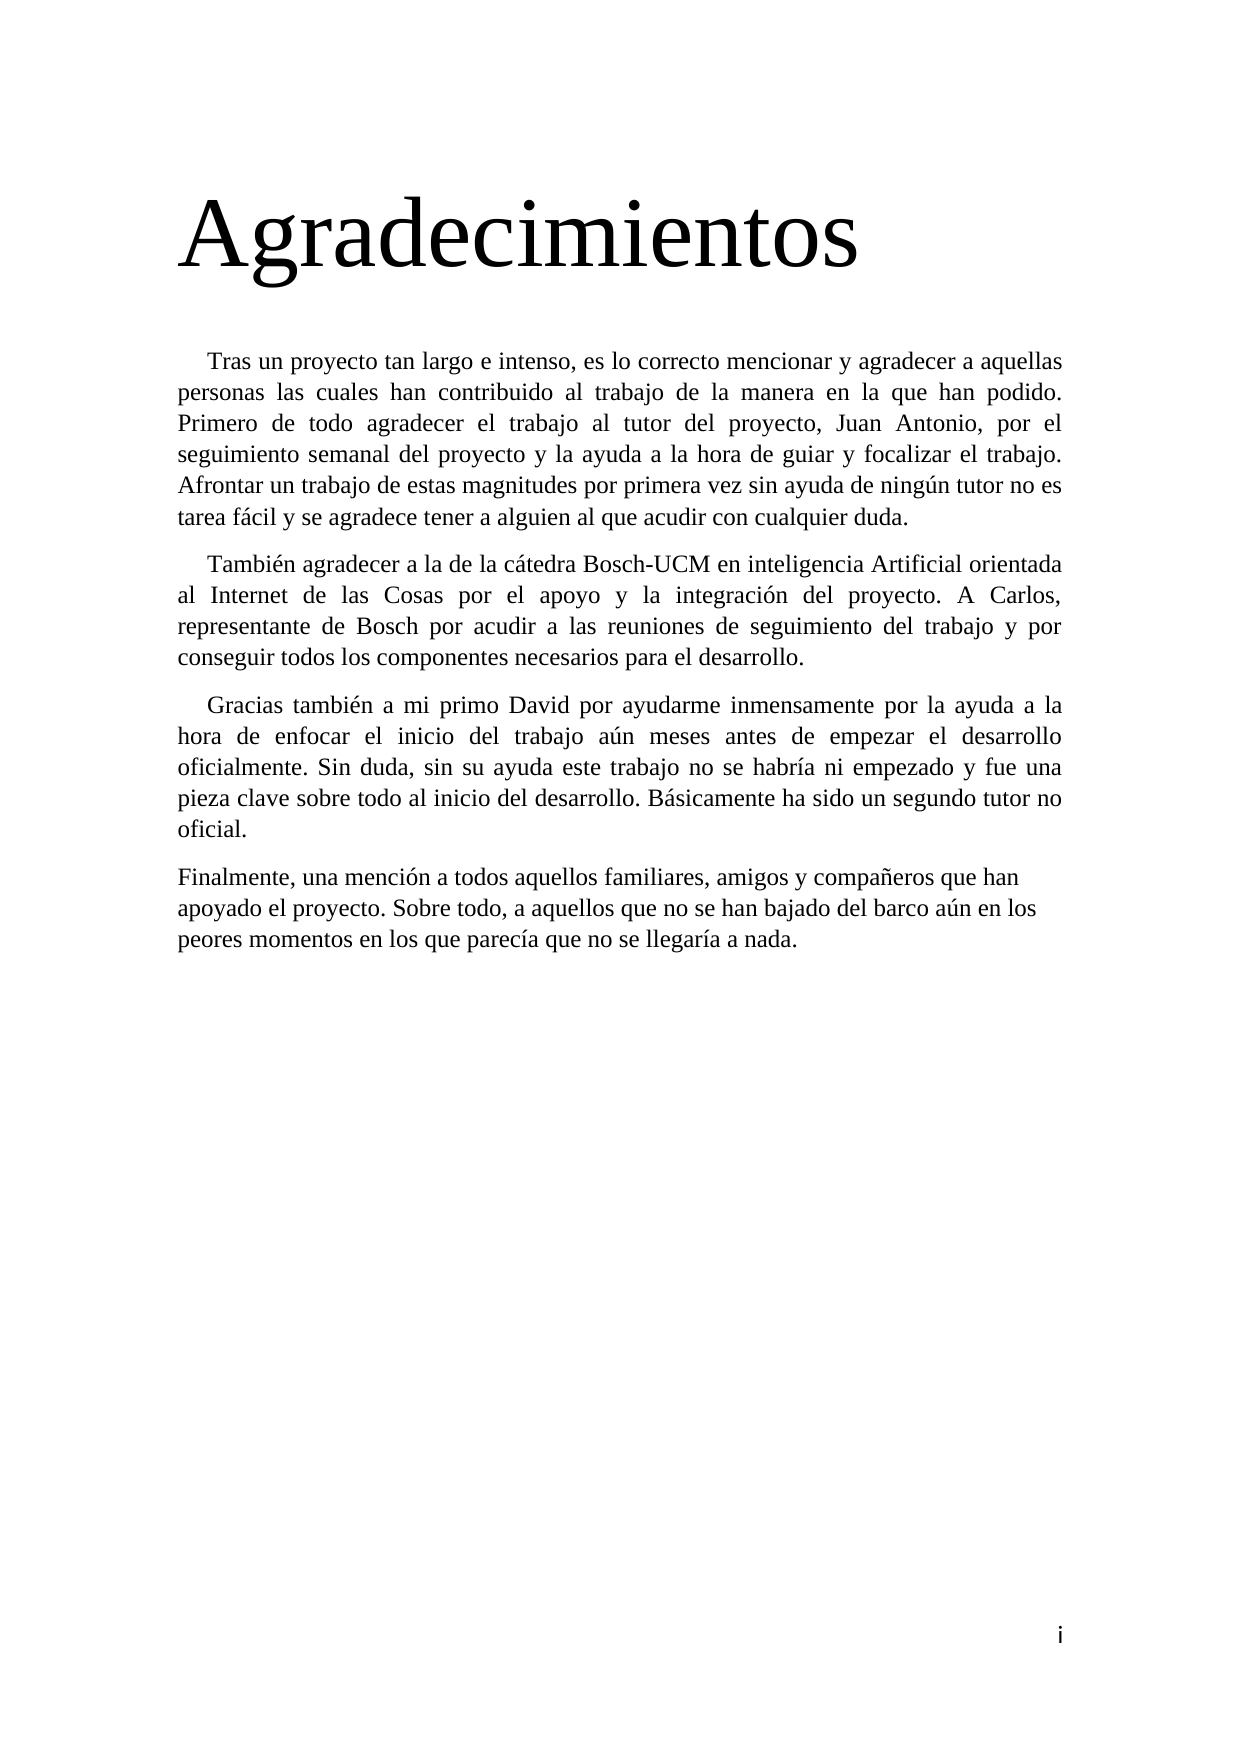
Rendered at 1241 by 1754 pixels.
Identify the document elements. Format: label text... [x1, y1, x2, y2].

text Gracias también a mi primo David por ayudarme inmensamente por la ayuda a la hora de enfocar el inicio del trabajo aún meses antes de empezar el desarrollo oficialmente. Sin duda, sin su ayuda este trabajo no se habría ni empezado y fue una pieza clave sobre todo al inicio del desarrollo. Básicamente ha sido un segundo tutor no oficial. [177, 690, 1063, 843]
text Agradecimientos [177, 173, 1063, 288]
text Tras un proyecto tan largo e intenso, es lo correcto mencionar y agradecer a aquellas personas las cuales han contribuido al trabajo de la manera en la que han podido. Primero de todo agradecer el trabajo al tutor del proyecto, Juan Antonio, por el seguimiento semanal del proyecto y la ayuda a la hora de guiar y focalizar el trabajo. Afrontar un trabajo de estas magnitudes por primera vez sin ayuda de ningún tutor no es tarea fácil y se agradece tener a alguien al que acudir con cualquier duda. [177, 346, 1063, 530]
text Finalmente, una mención a todos aquellos familiares, amigos y compañeros que han apoyado el proyecto. Sobre todo, a aquellos que no se han bajado del barco aún en los peores momentos en los que parecía que no se llegaría a nada. [177, 862, 1063, 953]
text También agradecer a la de la cátedra Bosch-UCM en inteligencia Artificial orientada al Internet de las Cosas por el apoyo y la integración del proyecto. A Carlos, representante de Bosch por acudir a las reuniones de seguimiento del trabajo y por conseguir todos los componentes necesarios para el desarrollo. [177, 549, 1063, 671]
